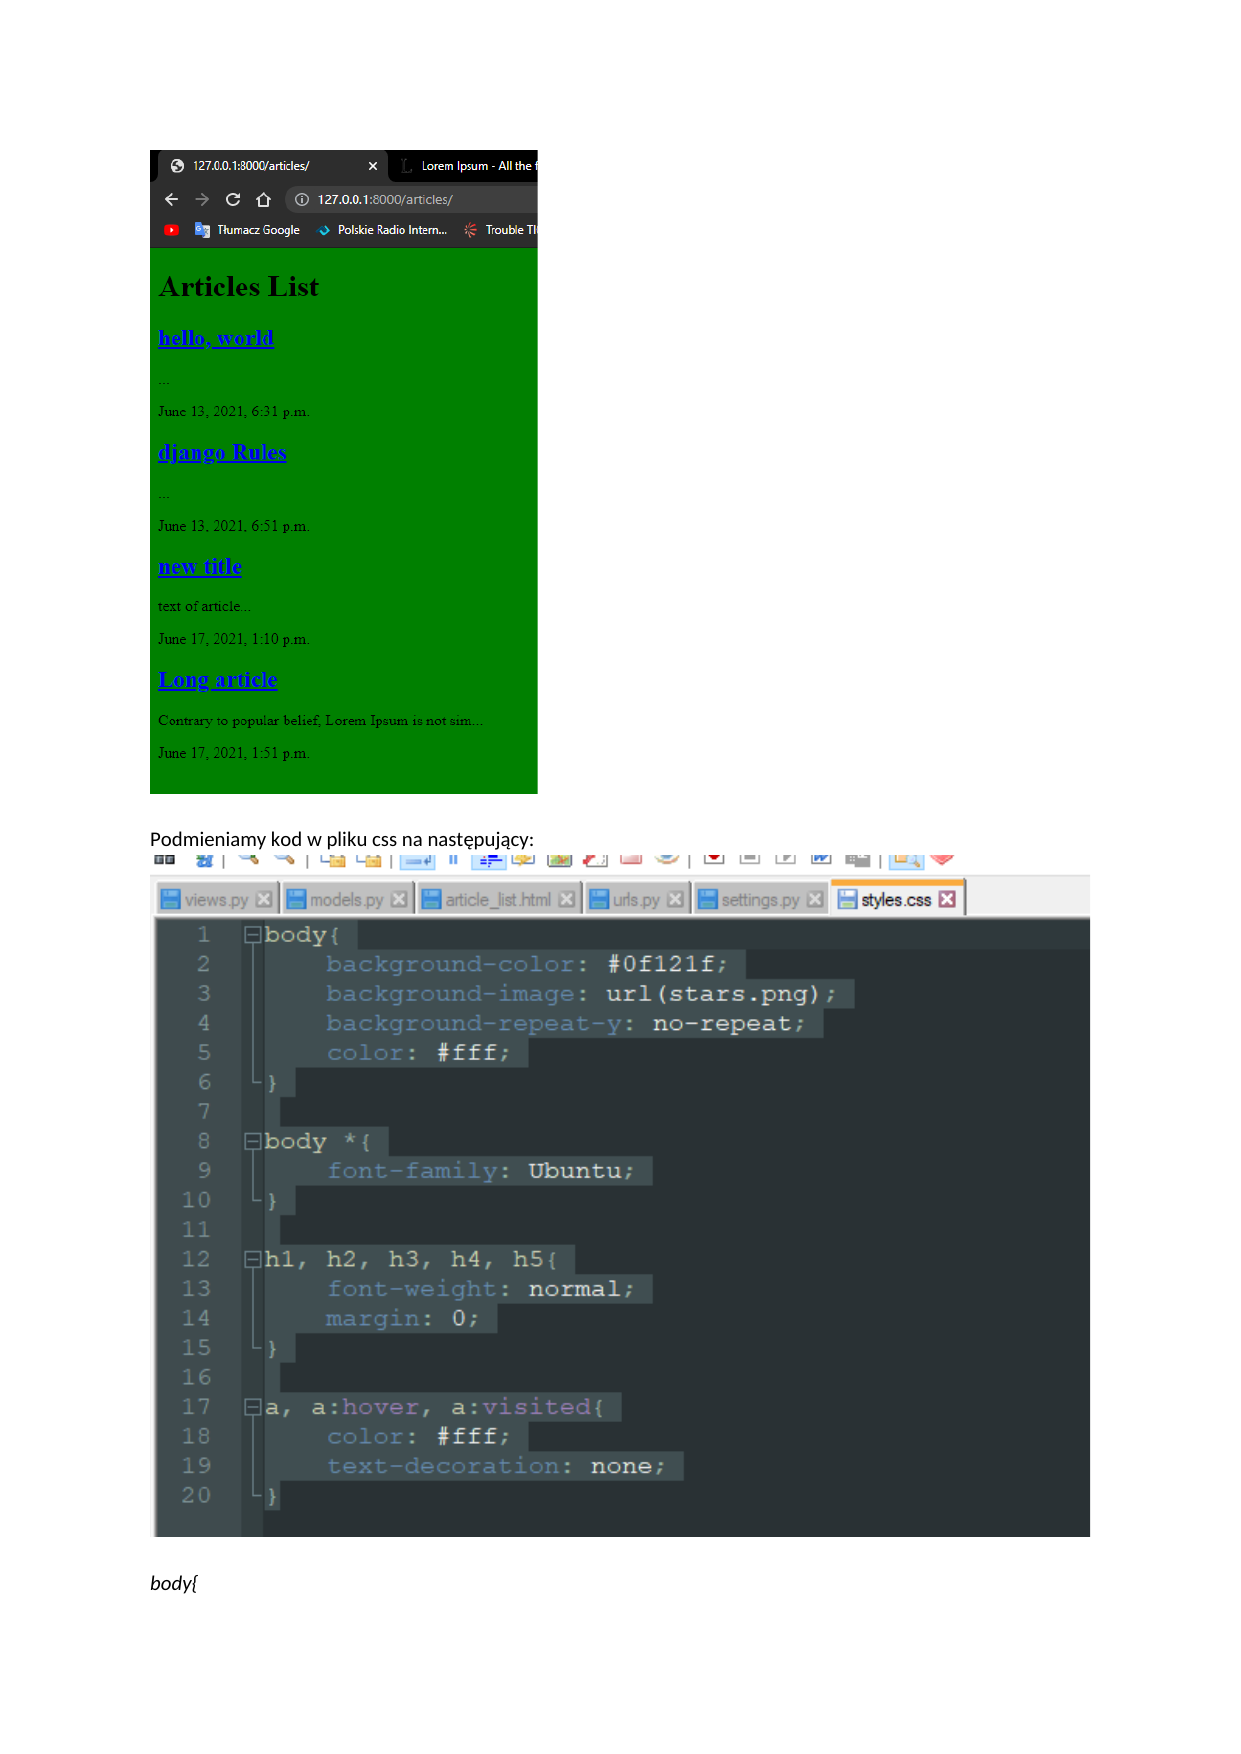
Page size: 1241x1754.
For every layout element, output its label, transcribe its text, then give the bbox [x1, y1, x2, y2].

picture [150, 855, 1091, 1537]
text body{ [150, 1570, 1090, 1596]
picture [150, 150, 538, 794]
text Podmieniamy kod w pliku css na następujący: [150, 826, 1090, 852]
